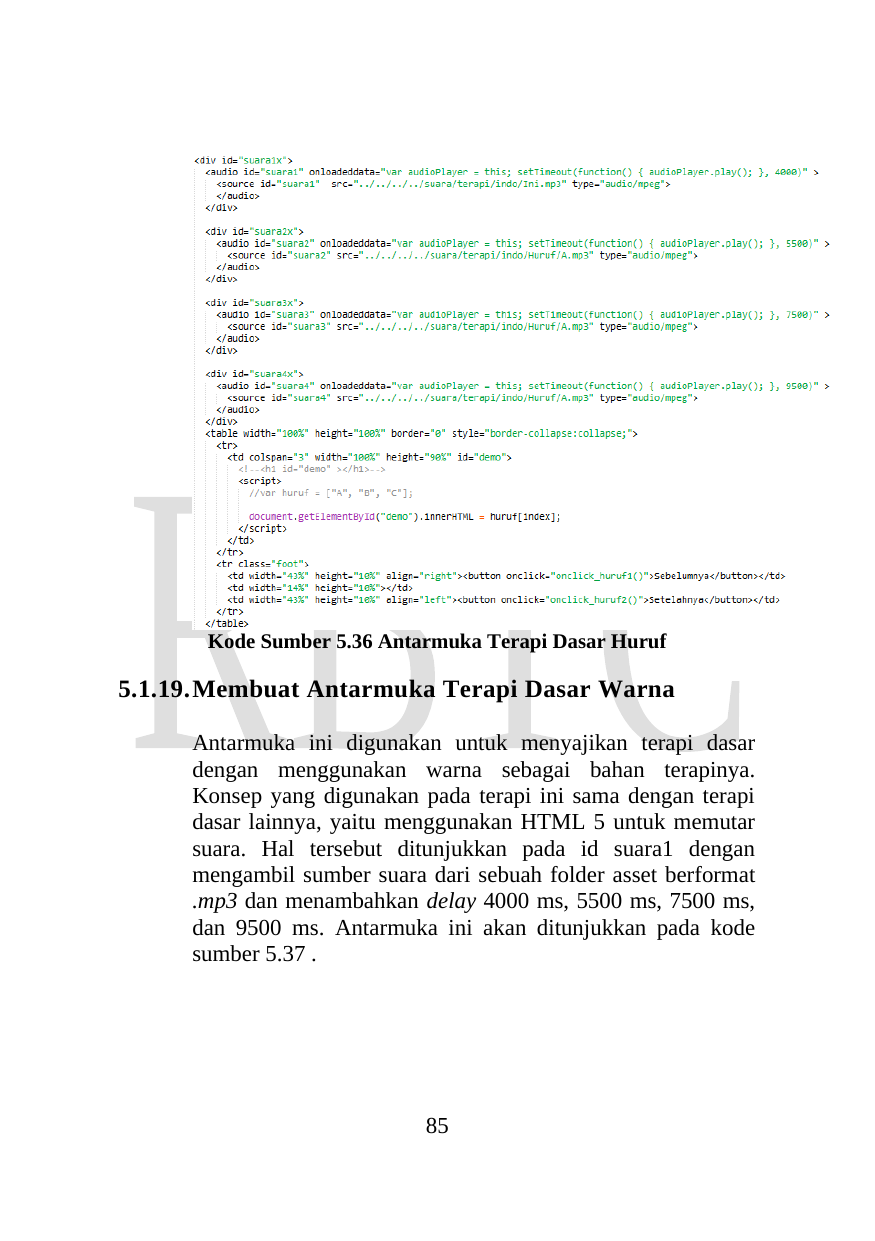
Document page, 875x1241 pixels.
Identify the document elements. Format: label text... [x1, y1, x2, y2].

subtitle Membuat Antarmuka Terapi Dasar Warna [118, 674, 756, 703]
picture [192, 154, 831, 630]
text Kode Sumber 5.36 Antarmuka Terapi Dasar Huruf [118, 629, 756, 653]
text Antarmuka ini digunakan untuk menyajikan terapi dasar dengan menggunakan warna sebagai bahan terapinya. Konsep yang digunakan pada terapi ini sama dengan terapi dasar lainnya, yaitu menggunakan HTML 5 untuk memutar suara. Hal tersebut ditunjukkan pada id suara1 dengan mengambil sumber suara dari sebuah folder asset berformat .mp3 dan menambahkan delay 4000 ms, 5500 ms, 7500 ms, dan 9500 ms. Antarmuka ini akan ditunjukkan pada kode sumber 5.37 . [192, 729, 756, 966]
